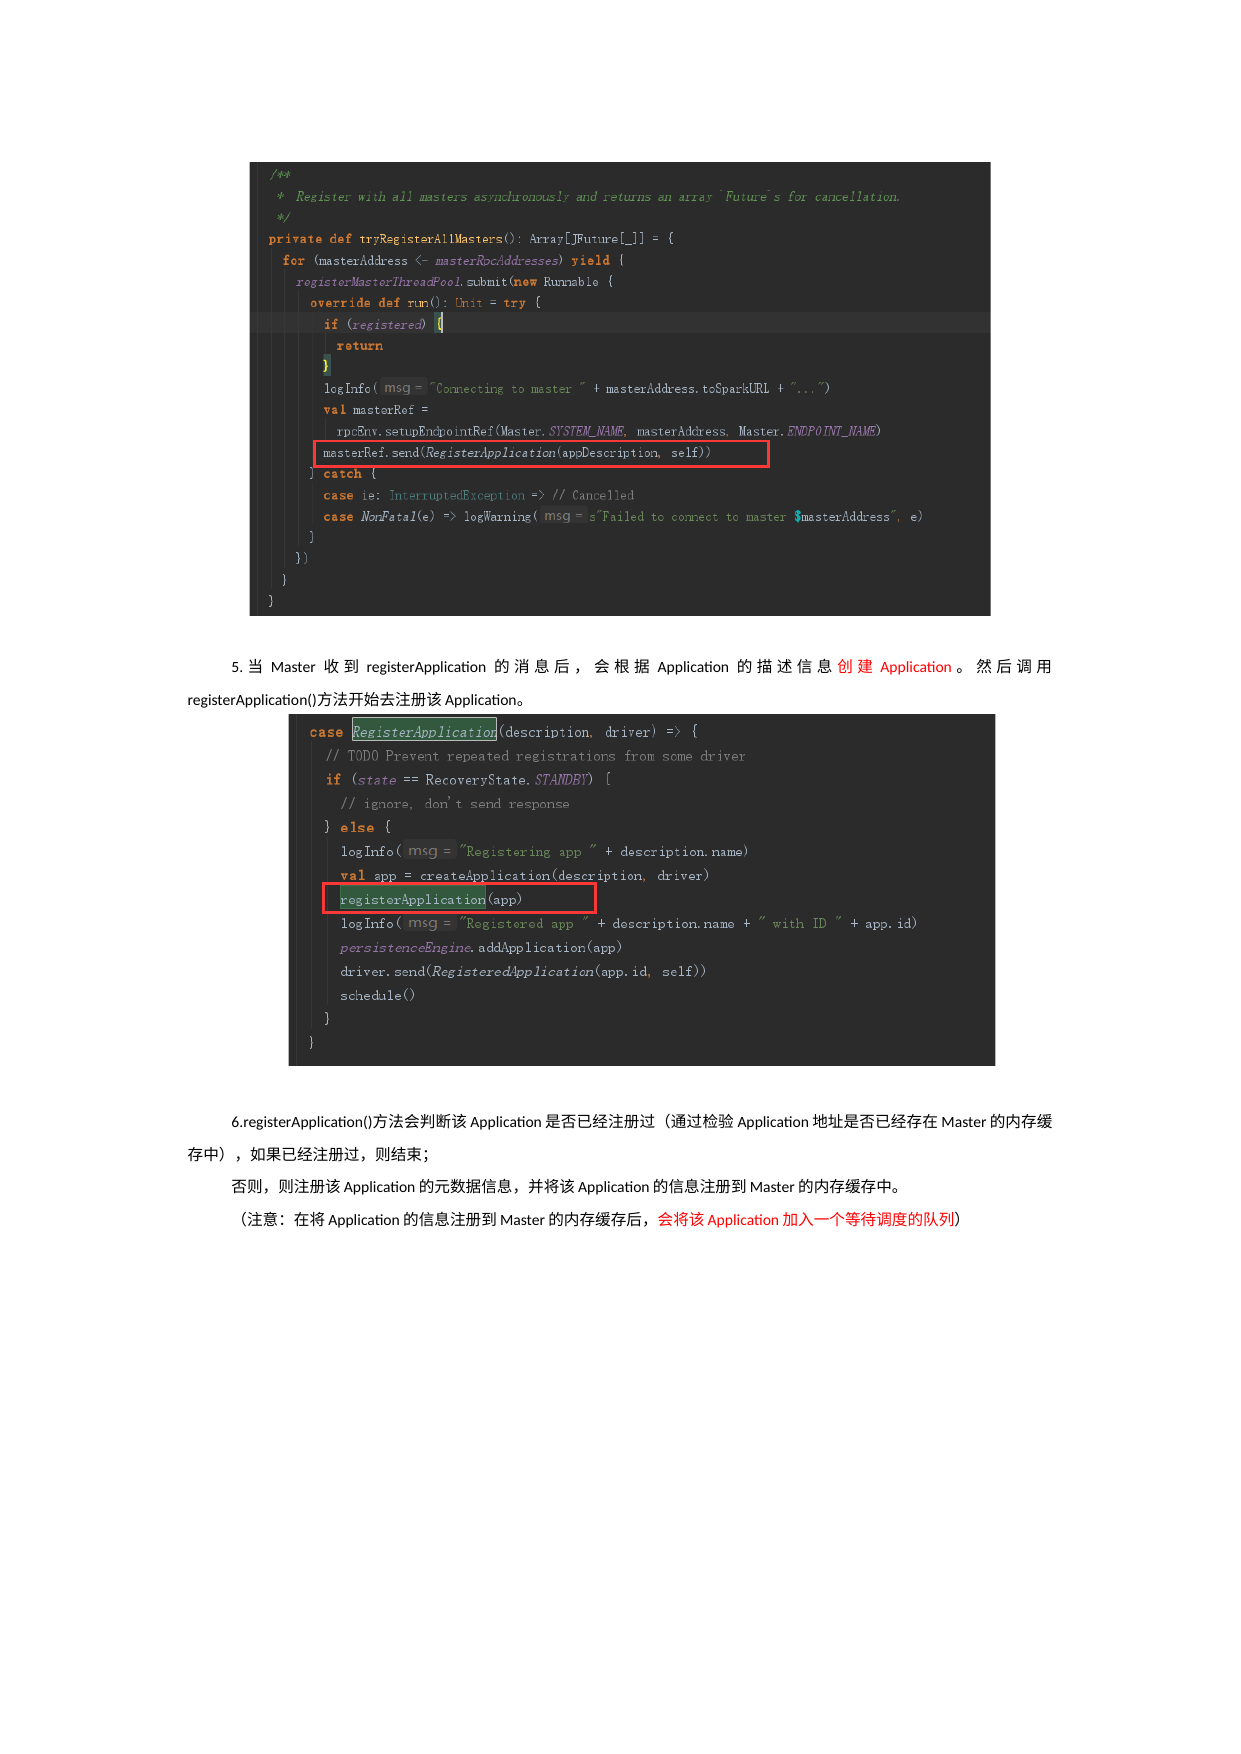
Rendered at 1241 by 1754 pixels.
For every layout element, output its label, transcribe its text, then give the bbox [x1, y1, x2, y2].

text 6.registerApplication()方法会判断该Application是否已经注册过（通过检验Application地址是否已经存在Master的内存缓存中），如果已经注册过，则结束； [187, 1104, 1053, 1169]
text （注意：在将Application的信息注册到Master的内存缓存后，会将该Application加入一个等待调度的队列） [187, 1202, 1053, 1234]
picture [249, 162, 991, 616]
text 否则，则注册该Application的元数据信息，并将该Application的信息注册到Master的内存缓存中。 [187, 1169, 1053, 1202]
text 5.当Master收到registerApplication的消息后，会根据Application的描述信息创建Application。然后调用registerApplication()方法开始去注册该Application。 [187, 649, 1053, 714]
picture [288, 714, 996, 1066]
